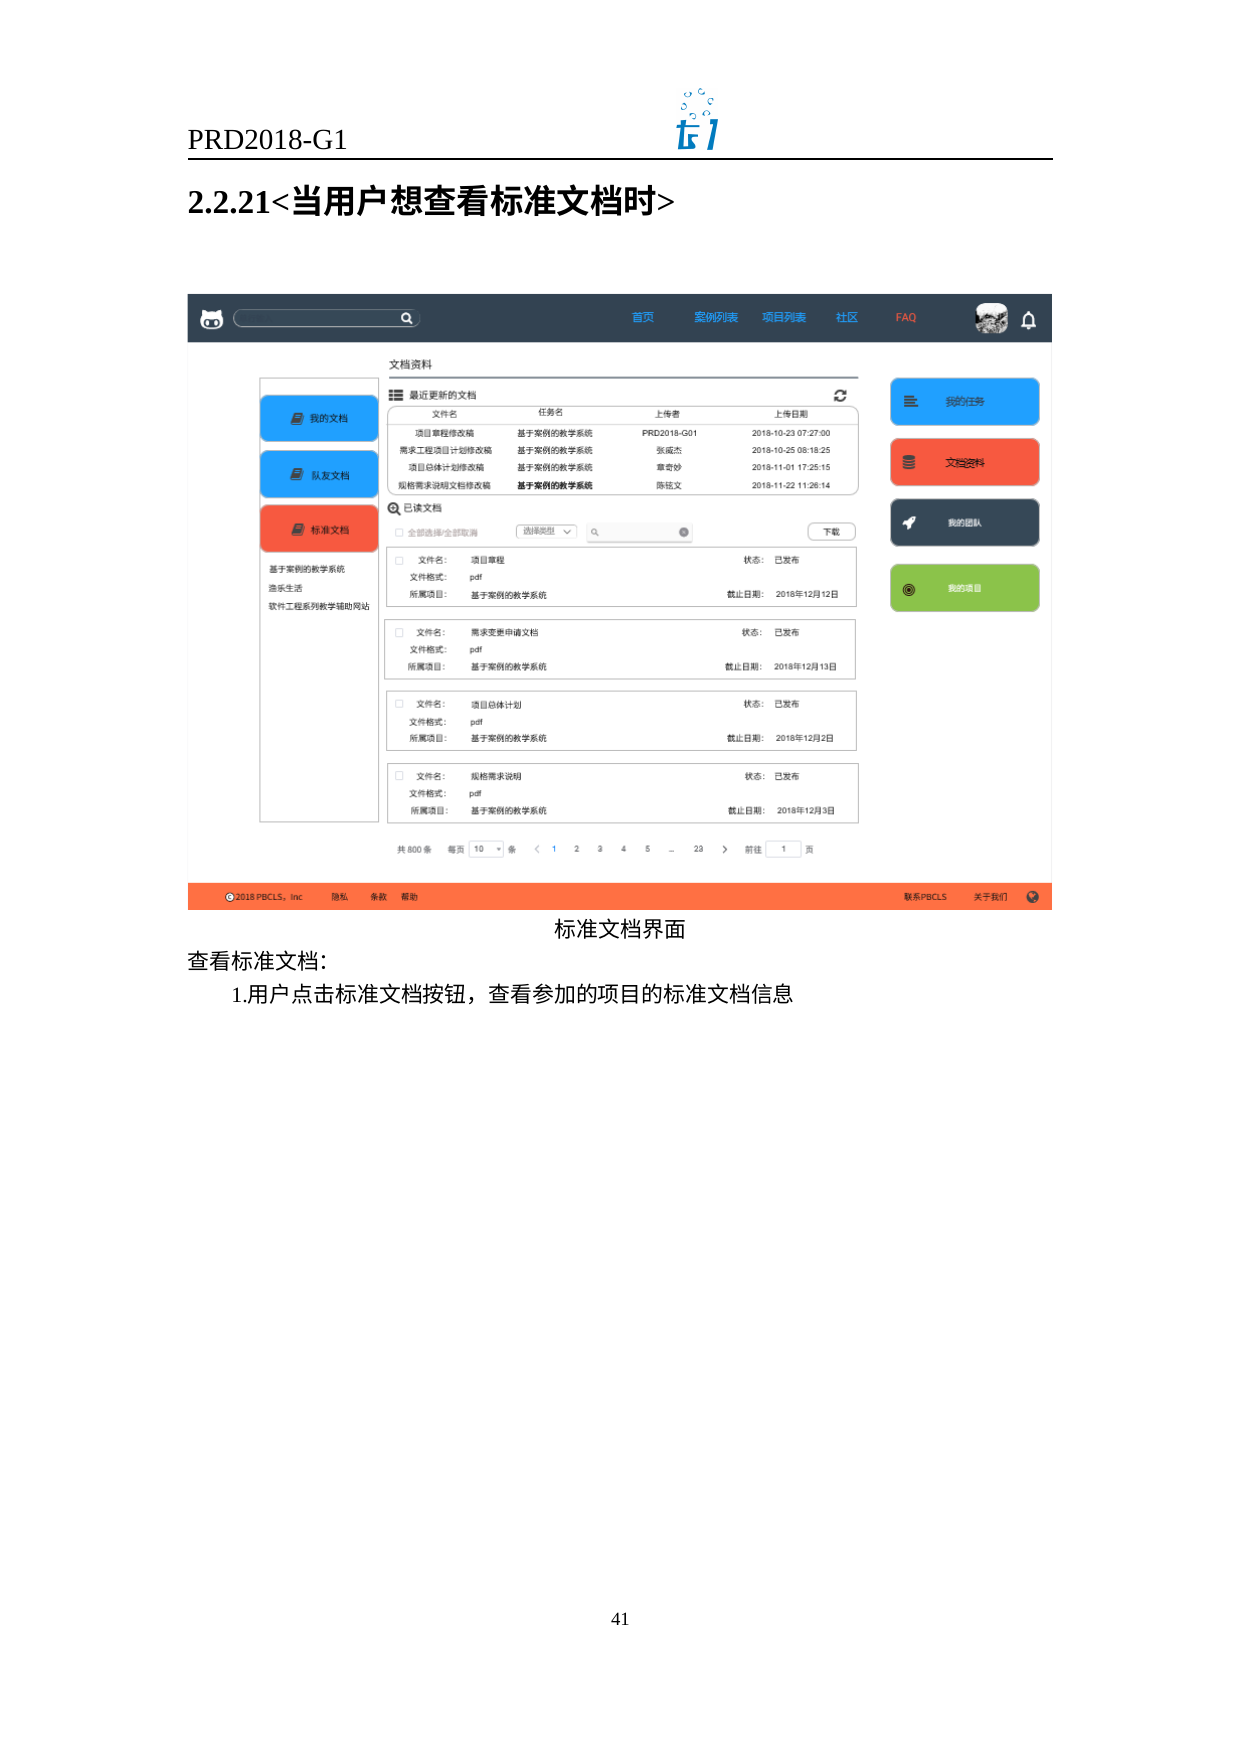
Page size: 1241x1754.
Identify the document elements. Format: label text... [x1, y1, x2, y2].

picture [676, 88, 719, 150]
subtitle 2.2.21<当用户想查看标准文档时> [187, 167, 1053, 232]
text 1.用户点击标准文档按钮，查看参加的项目的标准文档信息 [187, 976, 1053, 1009]
text 标准文档界面 [187, 911, 1053, 944]
picture [187, 293, 1053, 910]
text 查看标准文档： [187, 944, 1053, 976]
